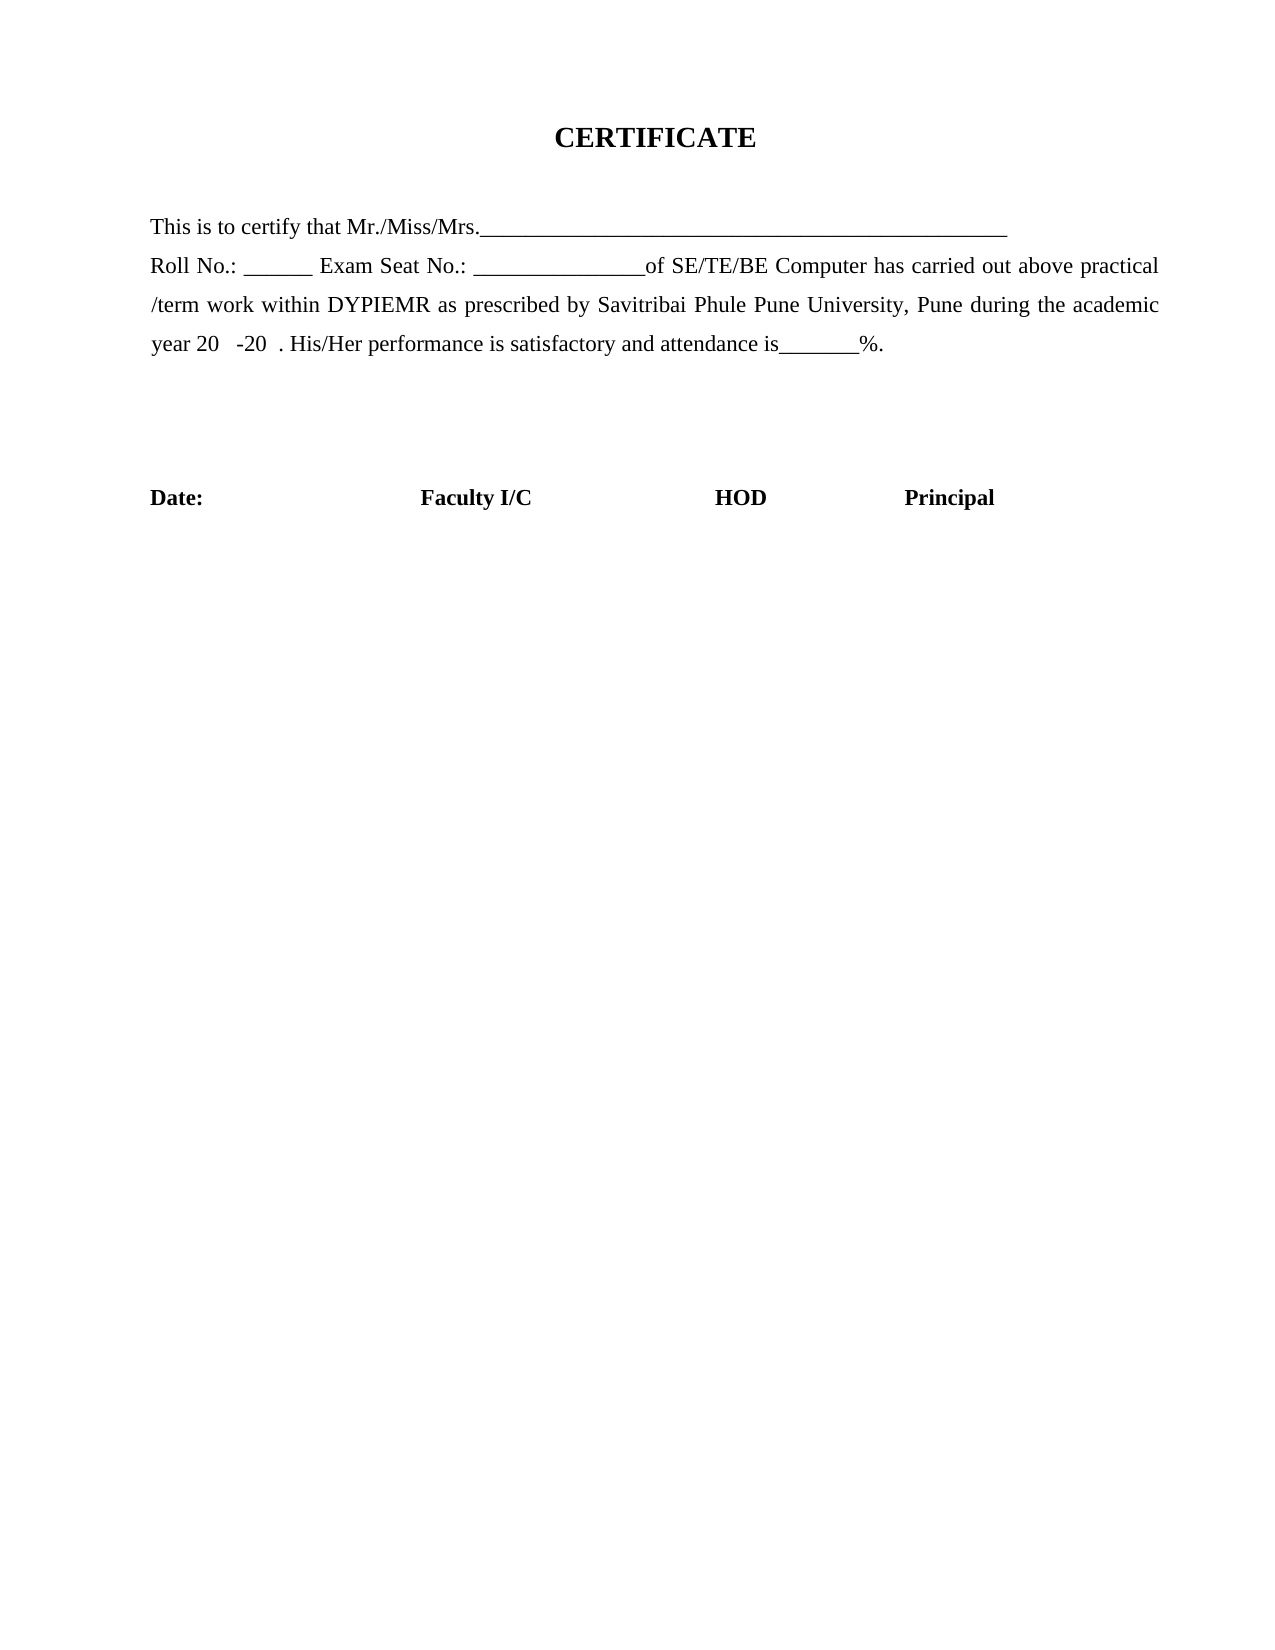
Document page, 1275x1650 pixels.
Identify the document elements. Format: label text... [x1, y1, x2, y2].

text Roll No.: ______ Exam Seat No.: _______________of SE/TE/BE Computer has carried out above practical /term work within DYPIEMR as prescribed by Savitribai Phule Pune University, Pune during the academic year 20 -20 . His/Her performance is satisfactory and attendance is_______%. [150, 252, 1161, 356]
text CERTIFICATE [150, 120, 1161, 154]
text Date: Faculty I/C HOD Principal [150, 484, 1161, 510]
text This is to certify that Mr./Miss/Mrs.______________________________________________ [150, 213, 1161, 239]
